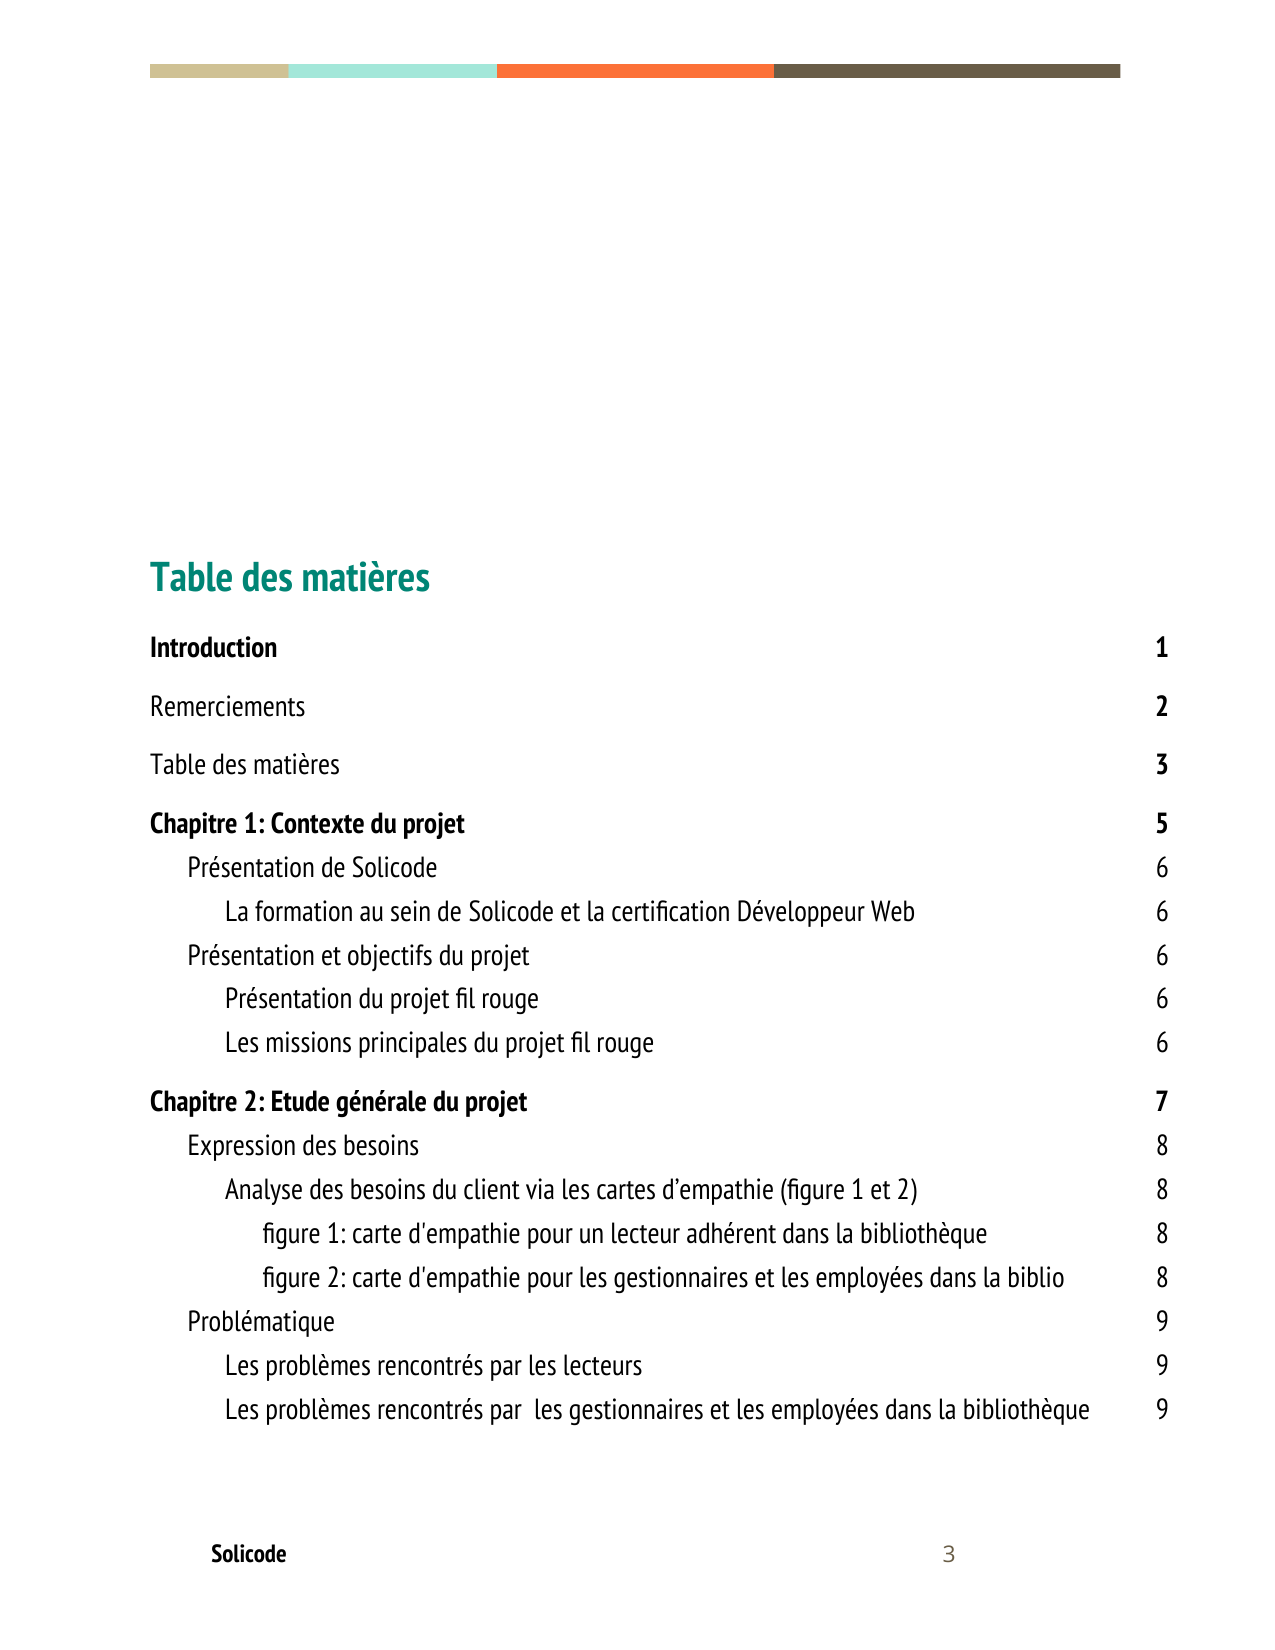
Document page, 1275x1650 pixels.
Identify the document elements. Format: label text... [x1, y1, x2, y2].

picture [150, 64, 1121, 78]
subtitle Table des matières [150, 549, 1169, 603]
